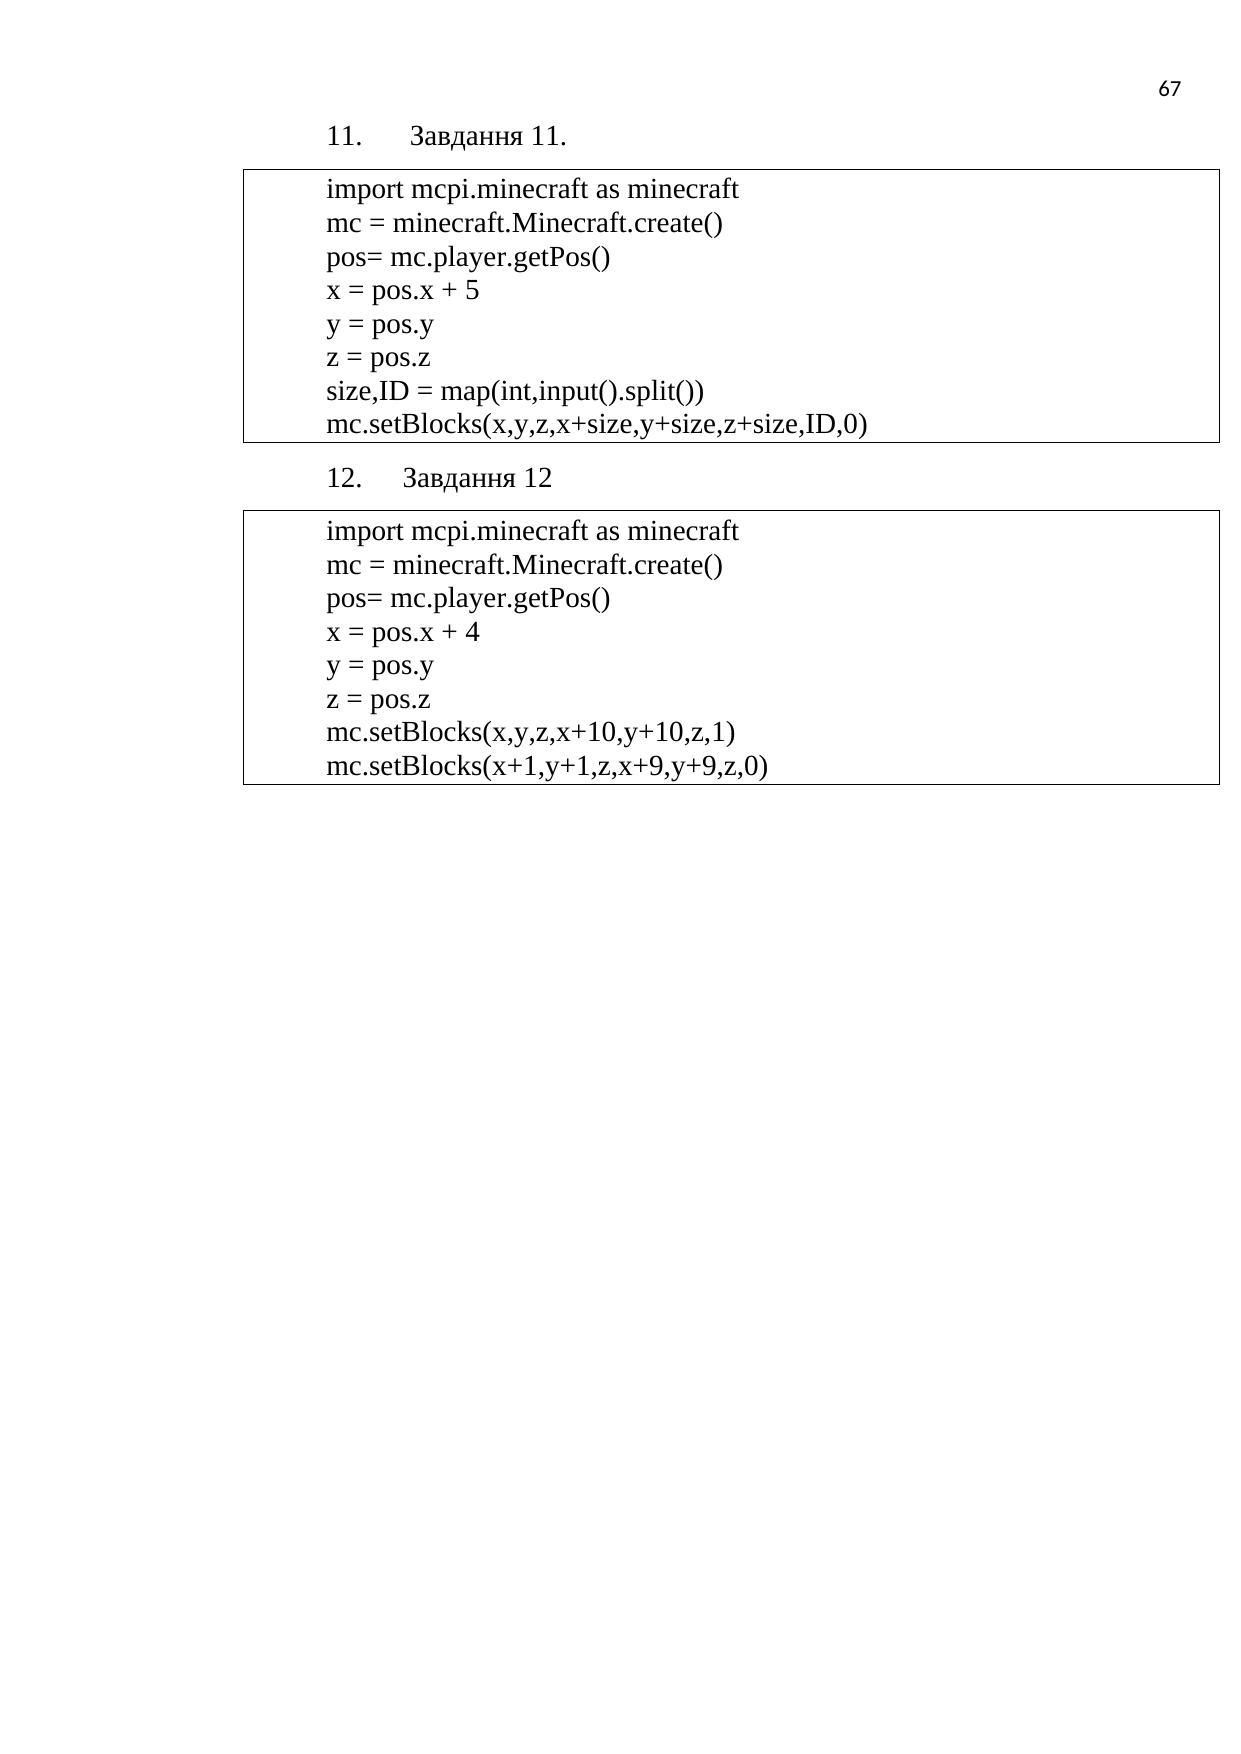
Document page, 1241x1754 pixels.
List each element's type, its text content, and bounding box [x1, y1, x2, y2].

list x = pos.x + 5 [244, 269, 1219, 303]
list x = pos.x + 4 [244, 611, 1219, 644]
list mc = minecraft.Minecraft.create() [244, 544, 1219, 577]
list y = pos.y [244, 644, 1219, 678]
list Завдання 11. [252, 118, 1211, 152]
list import mcpi.minecraft as minecraft [244, 170, 1219, 202]
list import mcpi.minecraft as minecraft [244, 511, 1219, 544]
list y = pos.y [244, 303, 1219, 336]
list mc = minecraft.Minecraft.create() [244, 202, 1219, 236]
list z = pos.z [244, 336, 1219, 370]
list size,ID = map(int,input().split()) [244, 370, 1219, 403]
list mc.setBlocks(x,y,z,x+size,y+size,z+size,ID,0) [244, 403, 1219, 442]
list Завдання 12 [252, 460, 1211, 493]
list pos= mc.player.getPos() [244, 577, 1219, 611]
list mc.setBlocks(x+1,y+1,z,x+9,y+9,z,0) [244, 745, 1219, 784]
list z = pos.z [244, 678, 1219, 711]
list mc.setBlocks(x,y,z,x+10,y+10,z,1) [244, 711, 1219, 745]
list pos= mc.player.getPos() [244, 236, 1219, 269]
